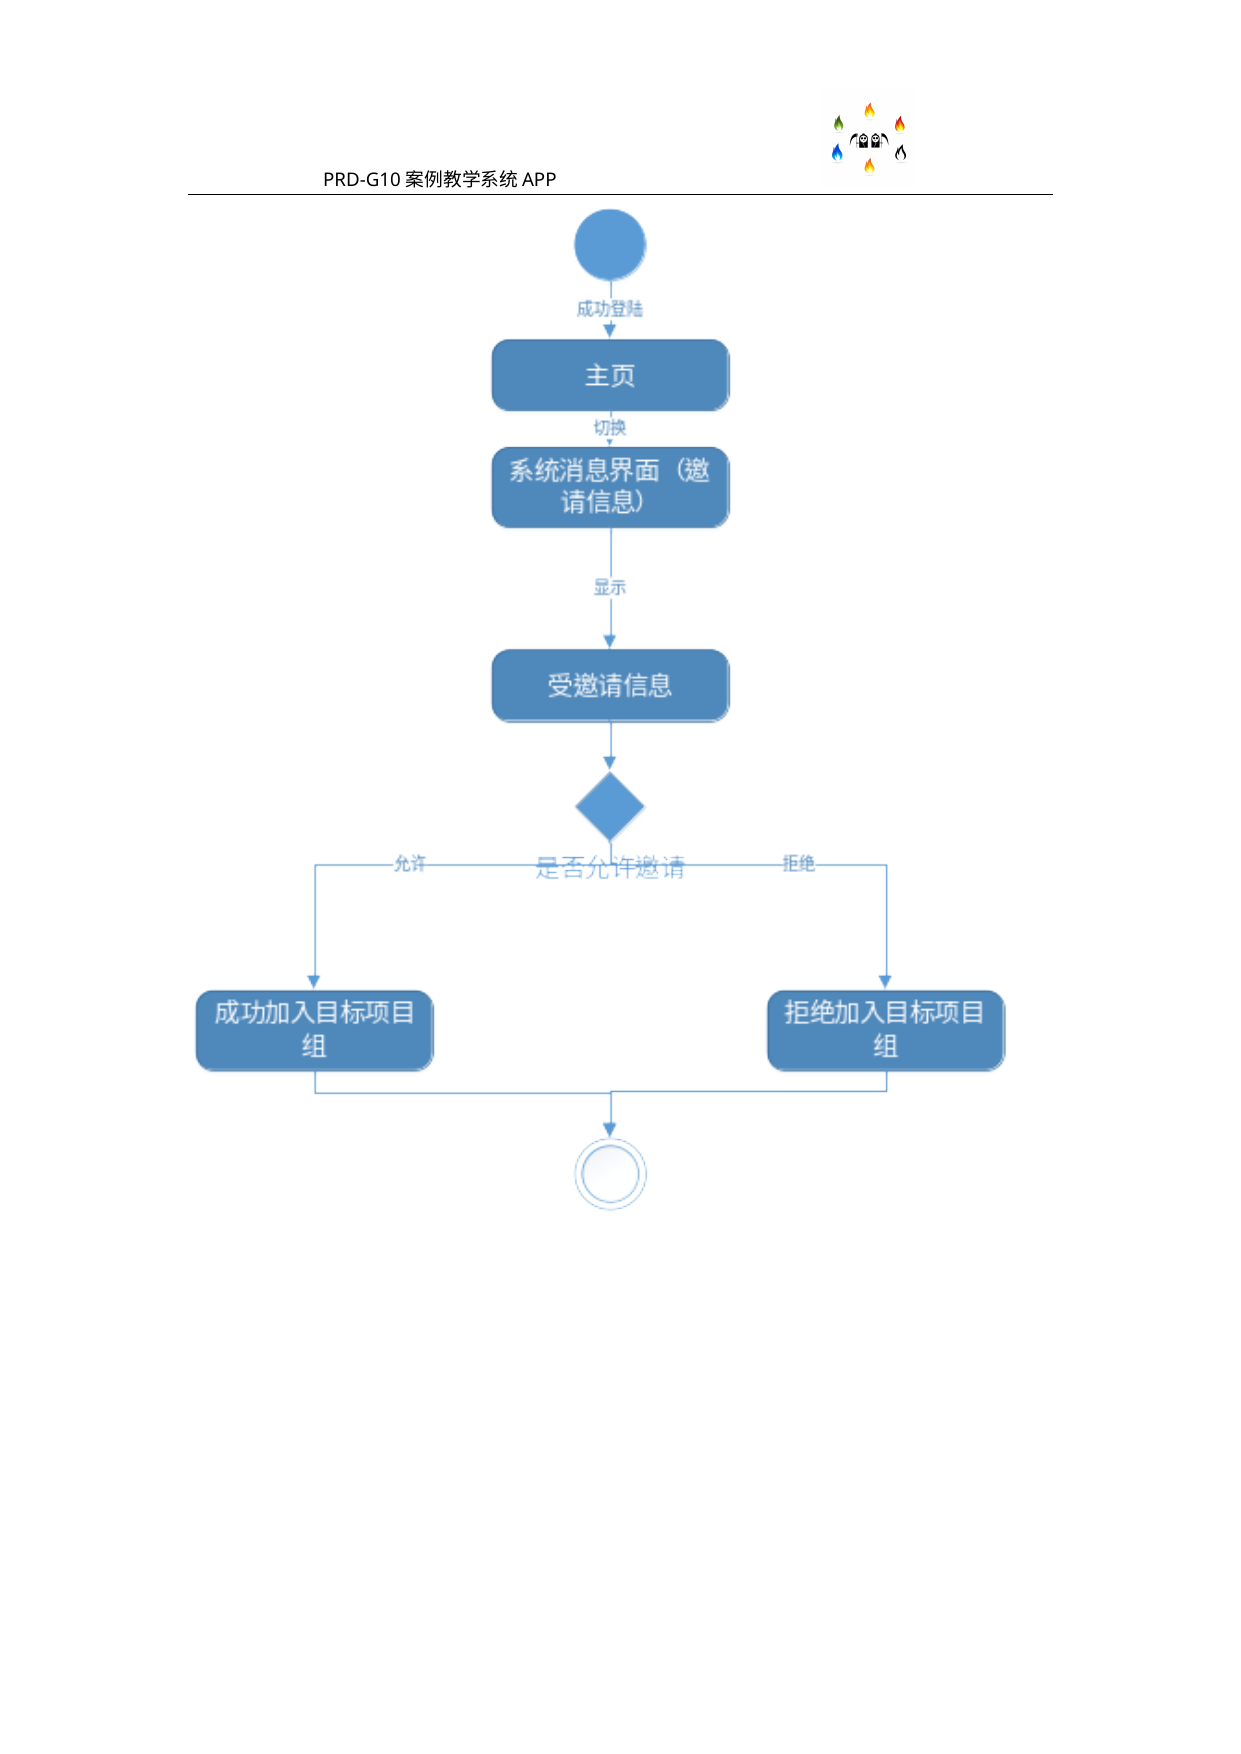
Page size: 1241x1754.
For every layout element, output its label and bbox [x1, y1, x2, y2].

picture [820, 88, 918, 187]
